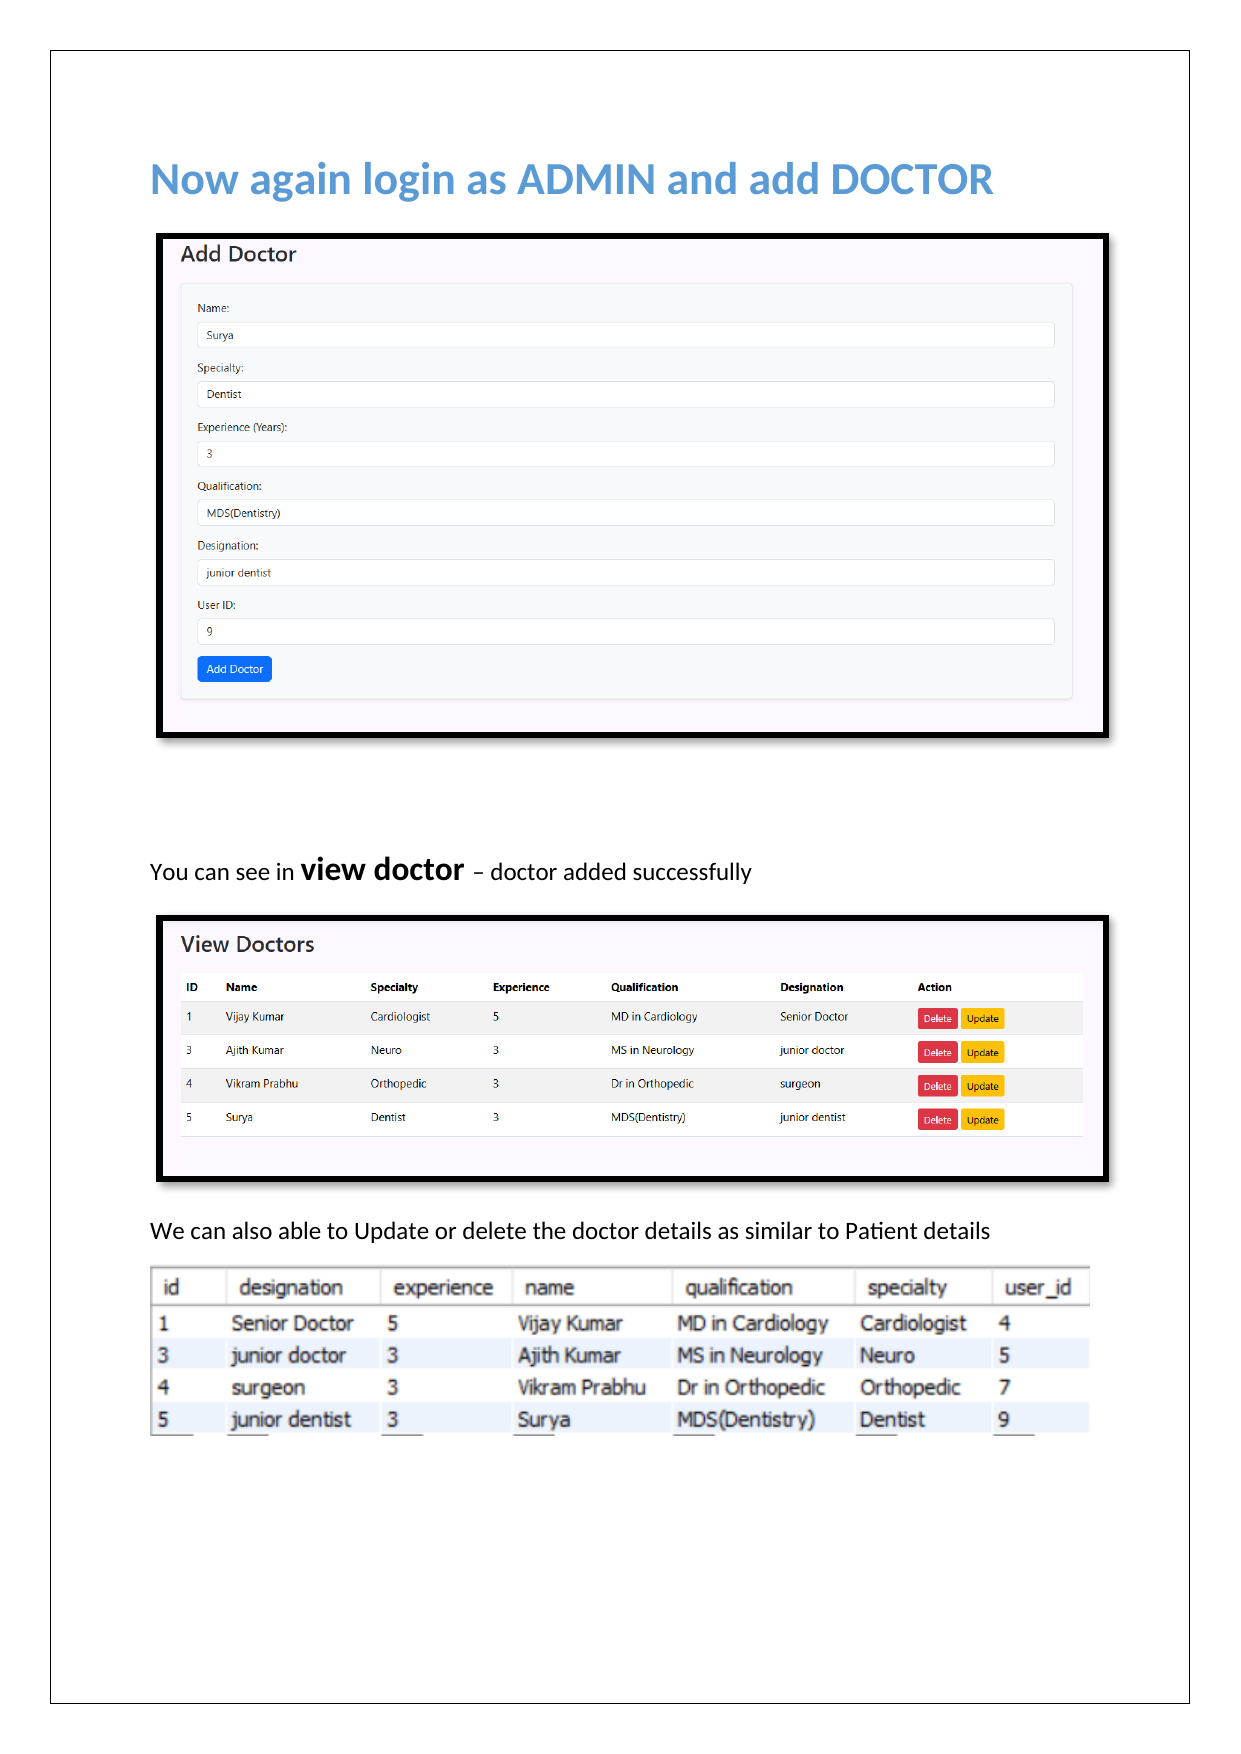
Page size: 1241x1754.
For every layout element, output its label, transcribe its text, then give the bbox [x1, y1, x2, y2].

picture [150, 1264, 1091, 1436]
picture [163, 239, 1103, 732]
picture [163, 921, 1103, 1176]
text You can see in view doctor – doctor added successfully [150, 848, 1090, 889]
text We can also able to Update or delete the doctor details as similar to Patient details [150, 1215, 1090, 1246]
text Now again login as ADMIN and add DOCTOR [150, 150, 1090, 206]
